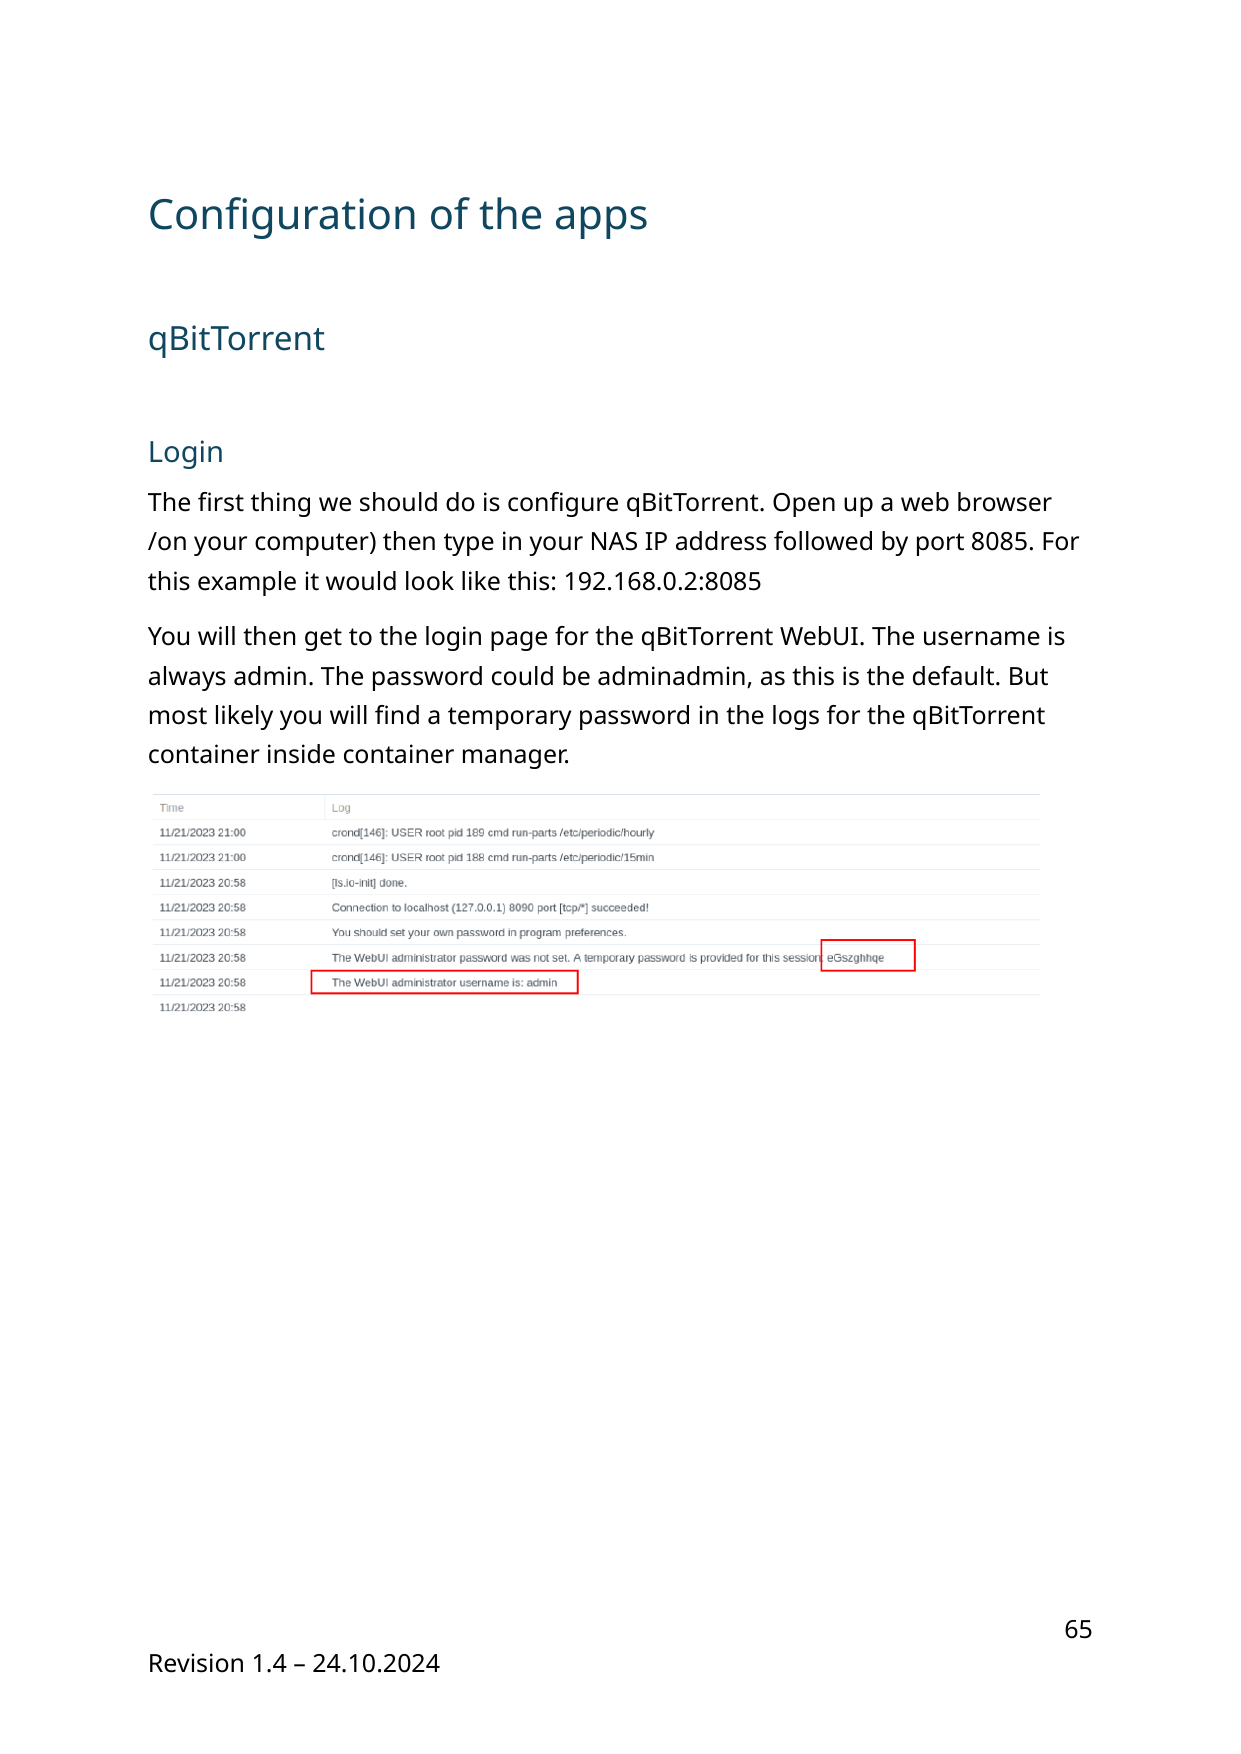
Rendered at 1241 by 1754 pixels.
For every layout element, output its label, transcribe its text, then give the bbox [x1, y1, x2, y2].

subtitle Configuration of the apps [148, 185, 1093, 242]
text You will then get to the login page for the qBitTorrent WebUI. The username is always admin. The password could be adminadmin, as this is the default. But most likely you will find a temporary password in the logs for the qBitTorrent container inside container manager. [148, 619, 1093, 771]
picture [147, 792, 1041, 1017]
subtitle qBitTorrent [148, 314, 1093, 360]
subtitle Login [148, 431, 1093, 471]
text The first thing we should do is configure qBitTorrent. Open up a web browser /on your computer) then type in your NAS IP address followed by port 8085. For this example it would look like this: 192.168.0.2:8085 [148, 485, 1093, 597]
